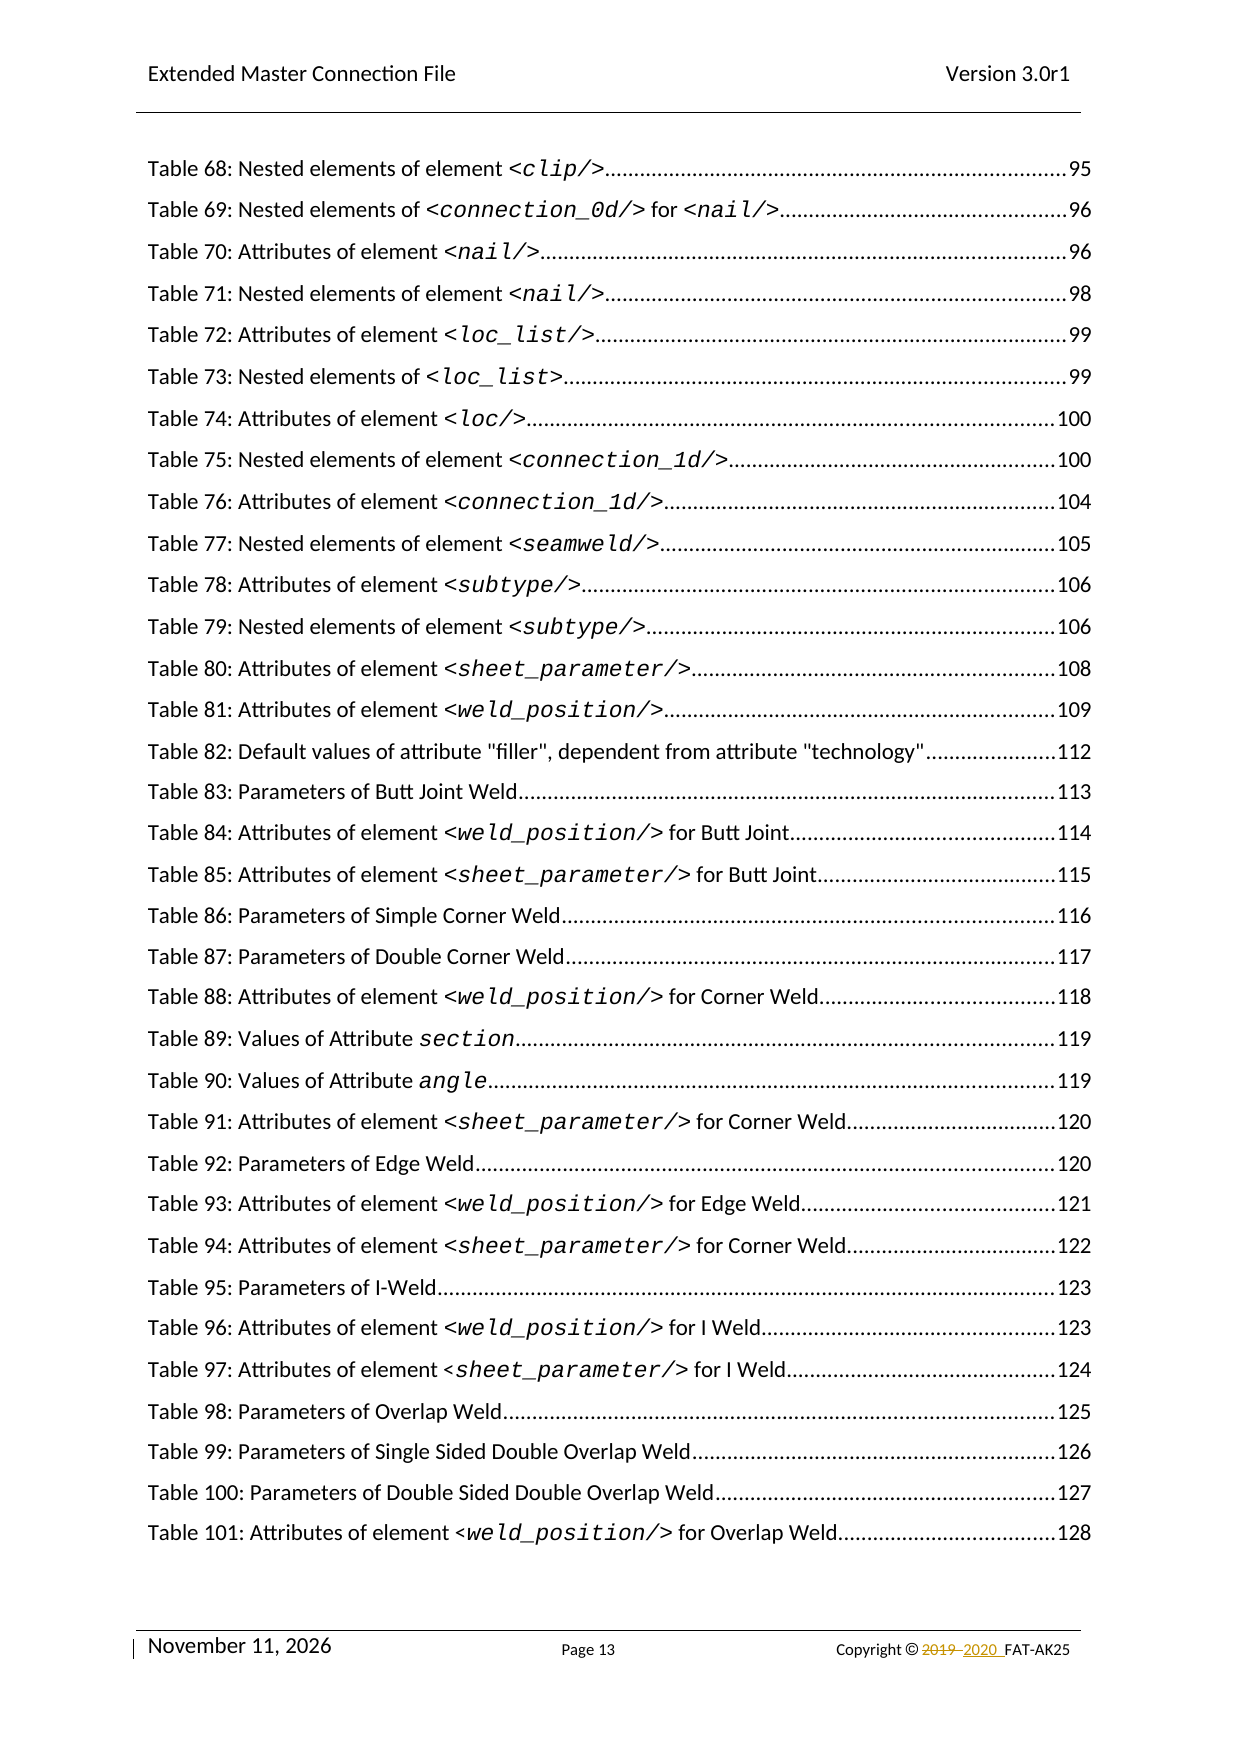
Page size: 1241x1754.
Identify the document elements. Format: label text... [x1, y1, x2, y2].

text Table 93: Attributes of element <weld_position/> for Edge Weld 121 [148, 1189, 1092, 1219]
text Table 71: Nested elements of element <nail/> 98 [148, 279, 1092, 308]
text Table 97: Attributes of element <sheet_parameter/> for I Weld 124 [148, 1355, 1092, 1384]
text Table 96: Attributes of element <weld_position/> for I Weld 123 [148, 1313, 1092, 1343]
text Table 74: Attributes of element <loc/> 100 [148, 404, 1092, 433]
text Table 92: Parameters of Edge Weld 120 [148, 1149, 1092, 1177]
text Table 73: Nested elements of <loc_list> 99 [148, 362, 1092, 391]
text Table 84: Attributes of element <weld_position/> for Butt Joint 114 [148, 818, 1092, 847]
text Table 100: Parameters of Double Sided Double Overlap Weld 127 [148, 1478, 1092, 1506]
text Table 94: Attributes of element <sheet_parameter/> for Corner Weld 122 [148, 1231, 1092, 1260]
text Table 86: Parameters of Simple Corner Weld 116 [148, 901, 1092, 929]
text Table 89: Values of Attribute section 119 [148, 1024, 1092, 1053]
text Table 95: Parameters of I-Weld 123 [148, 1273, 1092, 1301]
text Table 80: Attributes of element <sheet_parameter/> 108 [148, 654, 1092, 683]
text Table 85: Attributes of element <sheet_parameter/> for Butt Joint 115 [148, 860, 1092, 889]
text Table 98: Parameters of Overlap Weld 125 [148, 1397, 1092, 1425]
text Table 75: Nested elements of element <connection_1d/> 100 [148, 445, 1092, 474]
text Table 83: Parameters of Butt Joint Weld 113 [148, 777, 1092, 806]
text Table 79: Nested elements of element <subtype/> 106 [148, 612, 1092, 641]
text Table 82: Default values of attribute "filler", dependent from attribute "technology" 112 [148, 737, 1092, 765]
text Table 81: Attributes of element <weld_position/> 109 [148, 695, 1092, 724]
text Table 69: Nested elements of <connection_0d/> for <nail/> 96 [148, 195, 1092, 224]
text Table 76: Attributes of element <connection_1d/> 104 [148, 487, 1092, 516]
text Table 68: Nested elements of element <clip/> 95 [148, 154, 1092, 183]
text Table 70: Attributes of element <nail/> 96 [148, 237, 1092, 266]
text Table 88: Attributes of element <weld_position/> for Corner Weld 118 [148, 982, 1092, 1012]
text Table 91: Attributes of element <sheet_parameter/> for Corner Weld 120 [148, 1107, 1092, 1137]
text Table 77: Nested elements of element <seamweld/> 105 [148, 529, 1092, 558]
text Table 90: Values of Attribute angle 119 [148, 1066, 1092, 1095]
text Table 101: Attributes of element <weld_position/> for Overlap Weld 128 [148, 1518, 1092, 1547]
text Table 78: Attributes of element <subtype/> 106 [148, 570, 1092, 599]
text Table 87: Parameters of Double Corner Weld 117 [148, 942, 1092, 970]
text Table 99: Parameters of Single Sided Double Overlap Weld 126 [148, 1437, 1092, 1465]
text Table 72: Attributes of element <loc_list/> 99 [148, 320, 1092, 349]
